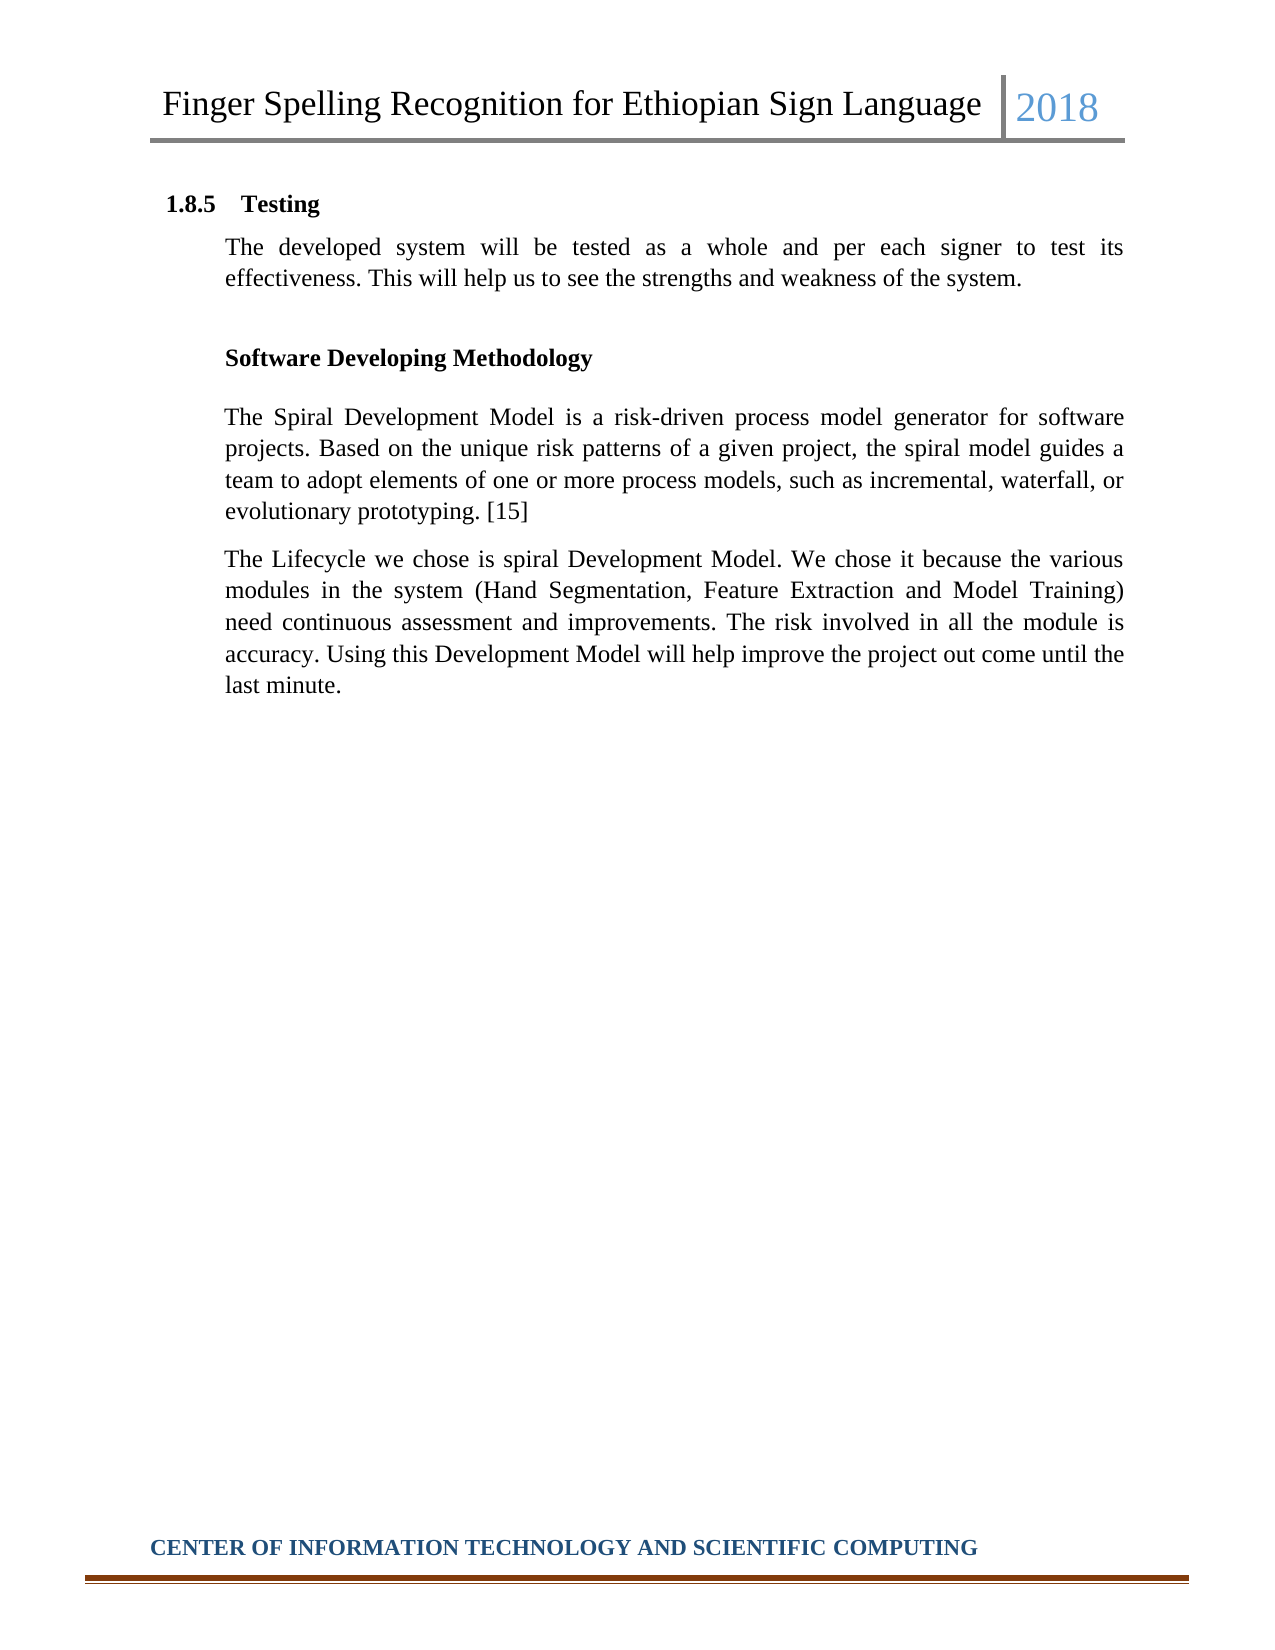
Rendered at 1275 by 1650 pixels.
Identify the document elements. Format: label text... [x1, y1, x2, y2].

list The developed system will be tested as a whole and per each signer to test its effectiveness. This will help us to see the strengths and weakness of the system. [225, 232, 1125, 292]
text The Lifecycle we chose is spiral Development Model. We chose it because the various modules in the system (Hand Segmentation, Feature Extraction and Model Training) need continuous assessment and improvements. The risk involved in all the module is accuracy. Using this Development Model will help improve the project out come until the last minute. [224, 544, 1125, 699]
text The Spiral Development Model is a risk-driven process model generator for software projects. Based on the unique risk patterns of a given project, the spiral model guides a team to adopt elements of one or more process models, such as incremental, waterfall, or evolutionary prototyping. [15] [224, 402, 1125, 525]
list Testing [166, 189, 1125, 218]
subtitle Software Developing Methodology [225, 343, 1125, 372]
